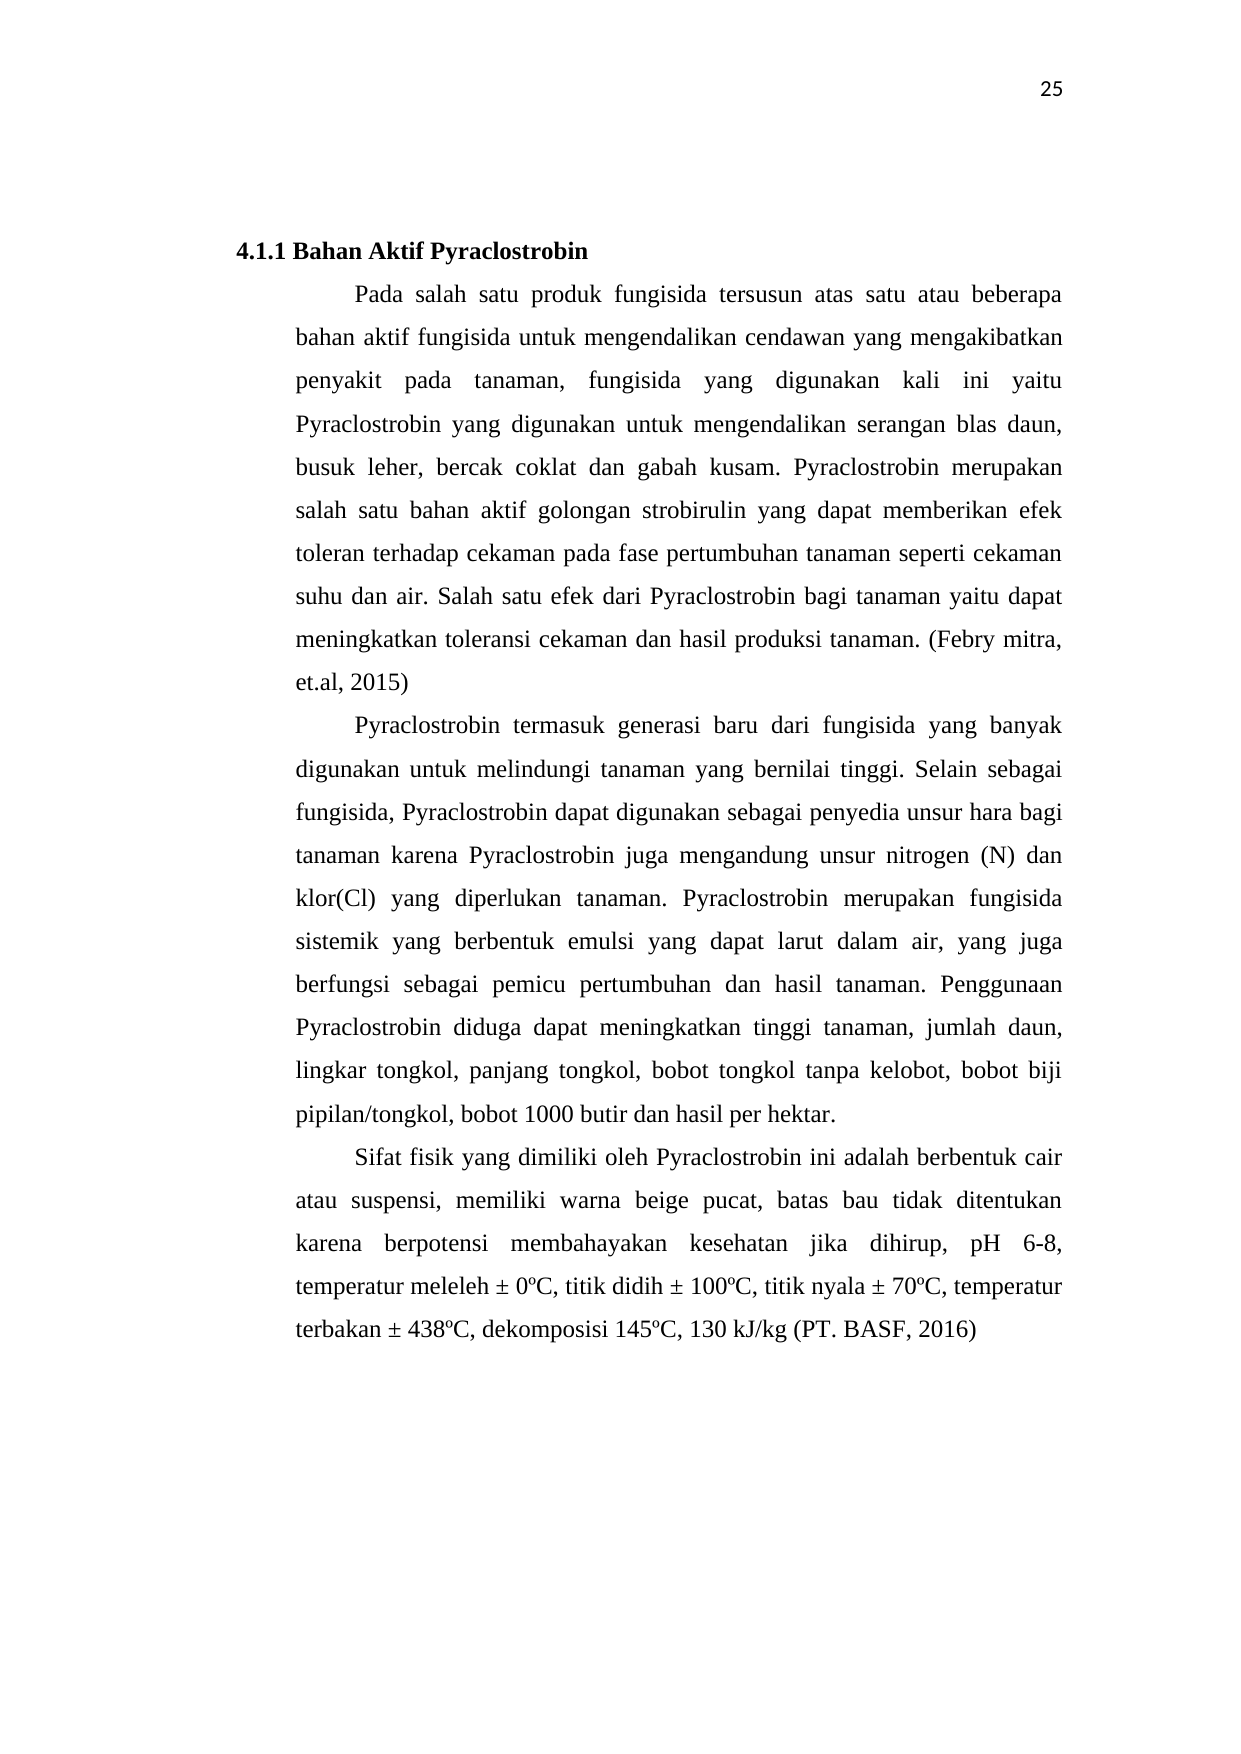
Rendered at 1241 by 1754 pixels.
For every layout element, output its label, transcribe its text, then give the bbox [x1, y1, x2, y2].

text Sifat fisik yang dimiliki oleh Pyraclostrobin ini adalah berbentuk cair atau suspensi, memiliki warna beige pucat, batas bau tidak ditentukan karena berpotensi membahayakan kesehatan jika dihirup, pH 6-8, temperatur meleleh ± 0ºC, titik didih ± 100ºC, titik nyala ± 70ºC, temperatur terbakan ± 438ºC, dekomposisi 145ºC, 130 kJ/kg (PT. BASF, 2016) [295, 1142, 1063, 1343]
text Pada salah satu produk fungisida tersusun atas satu atau beberapa bahan aktif fungisida untuk mengendalikan cendawan yang mengakibatkan penyakit pada tanaman, fungisida yang digunakan kali ini yaitu Pyraclostrobin yang digunakan untuk mengendalikan serangan blas daun, busuk leher, bercak coklat dan gabah kusam. Pyraclostrobin merupakan salah satu bahan aktif golongan strobirulin yang dapat memberikan efek toleran terhadap cekaman pada fase pertumbuhan tanaman seperti cekaman suhu dan air. Salah satu efek dari Pyraclostrobin bagi tanaman yaitu dapat meningkatkan toleransi cekaman dan hasil produksi tanaman. (Febry mitra, et.al, 2015) [295, 279, 1063, 696]
list 4.1.1 Bahan Aktif Pyraclostrobin [236, 236, 1063, 265]
text Pyraclostrobin termasuk generasi baru dari fungisida yang banyak digunakan untuk melindungi tanaman yang bernilai tinggi. Selain sebagai fungisida, Pyraclostrobin dapat digunakan sebagai penyedia unsur hara bagi tanaman karena Pyraclostrobin juga mengandung unsur nitrogen (N) dan klor(Cl) yang diperlukan tanaman. Pyraclostrobin merupakan fungisida sistemik yang berbentuk emulsi yang dapat larut dalam air, yang juga berfungsi sebagai pemicu pertumbuhan dan hasil tanaman. Penggunaan Pyraclostrobin diduga dapat meningkatkan tinggi tanaman, jumlah daun, lingkar tongkol, panjang tongkol, bobot tongkol tanpa kelobot, bobot biji pipilan/tongkol, bobot 1000 butir dan hasil per hektar. [295, 711, 1063, 1127]
